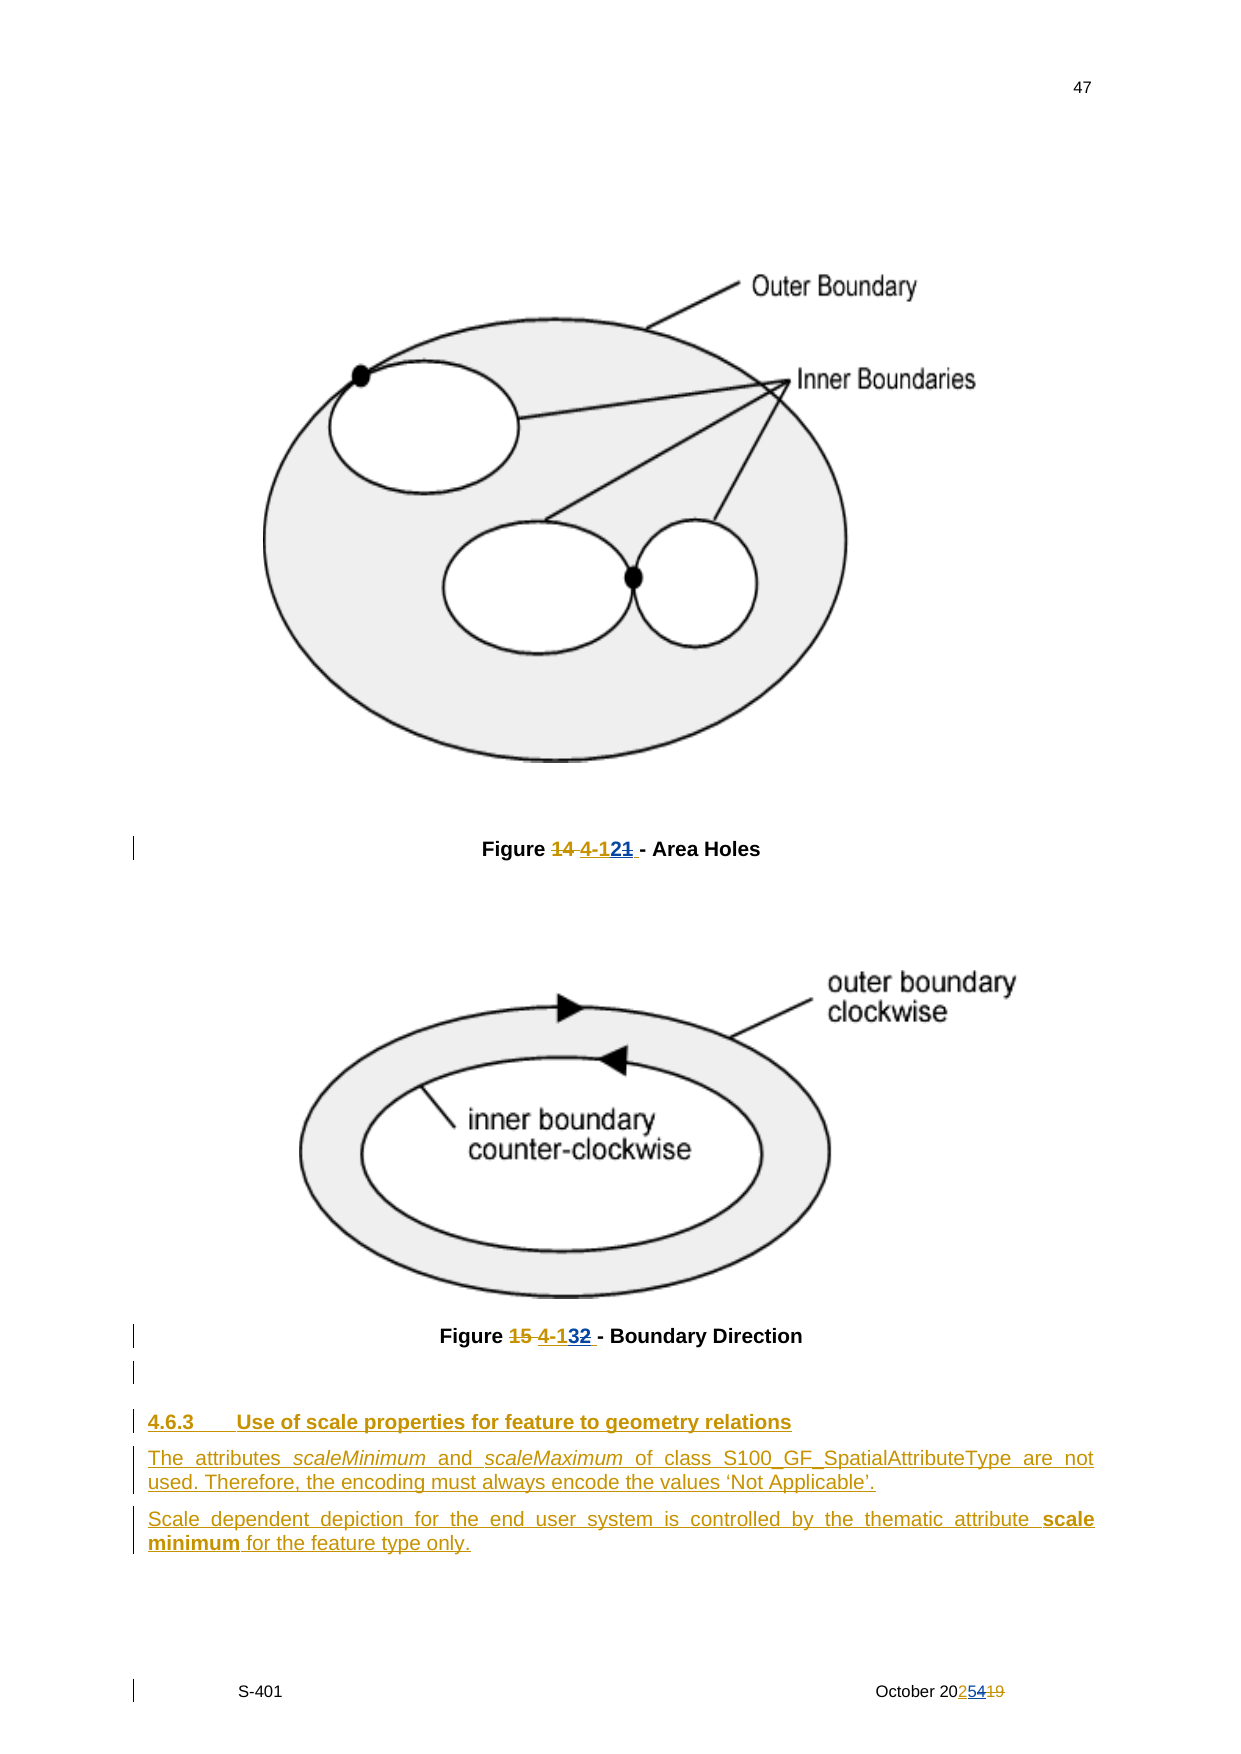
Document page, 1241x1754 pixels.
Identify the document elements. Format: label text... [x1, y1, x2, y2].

picture [263, 271, 979, 763]
text Figure - Boundary Direction [148, 1324, 1094, 1348]
text Figure - Area Holes [148, 836, 1094, 860]
picture [299, 970, 1018, 1299]
